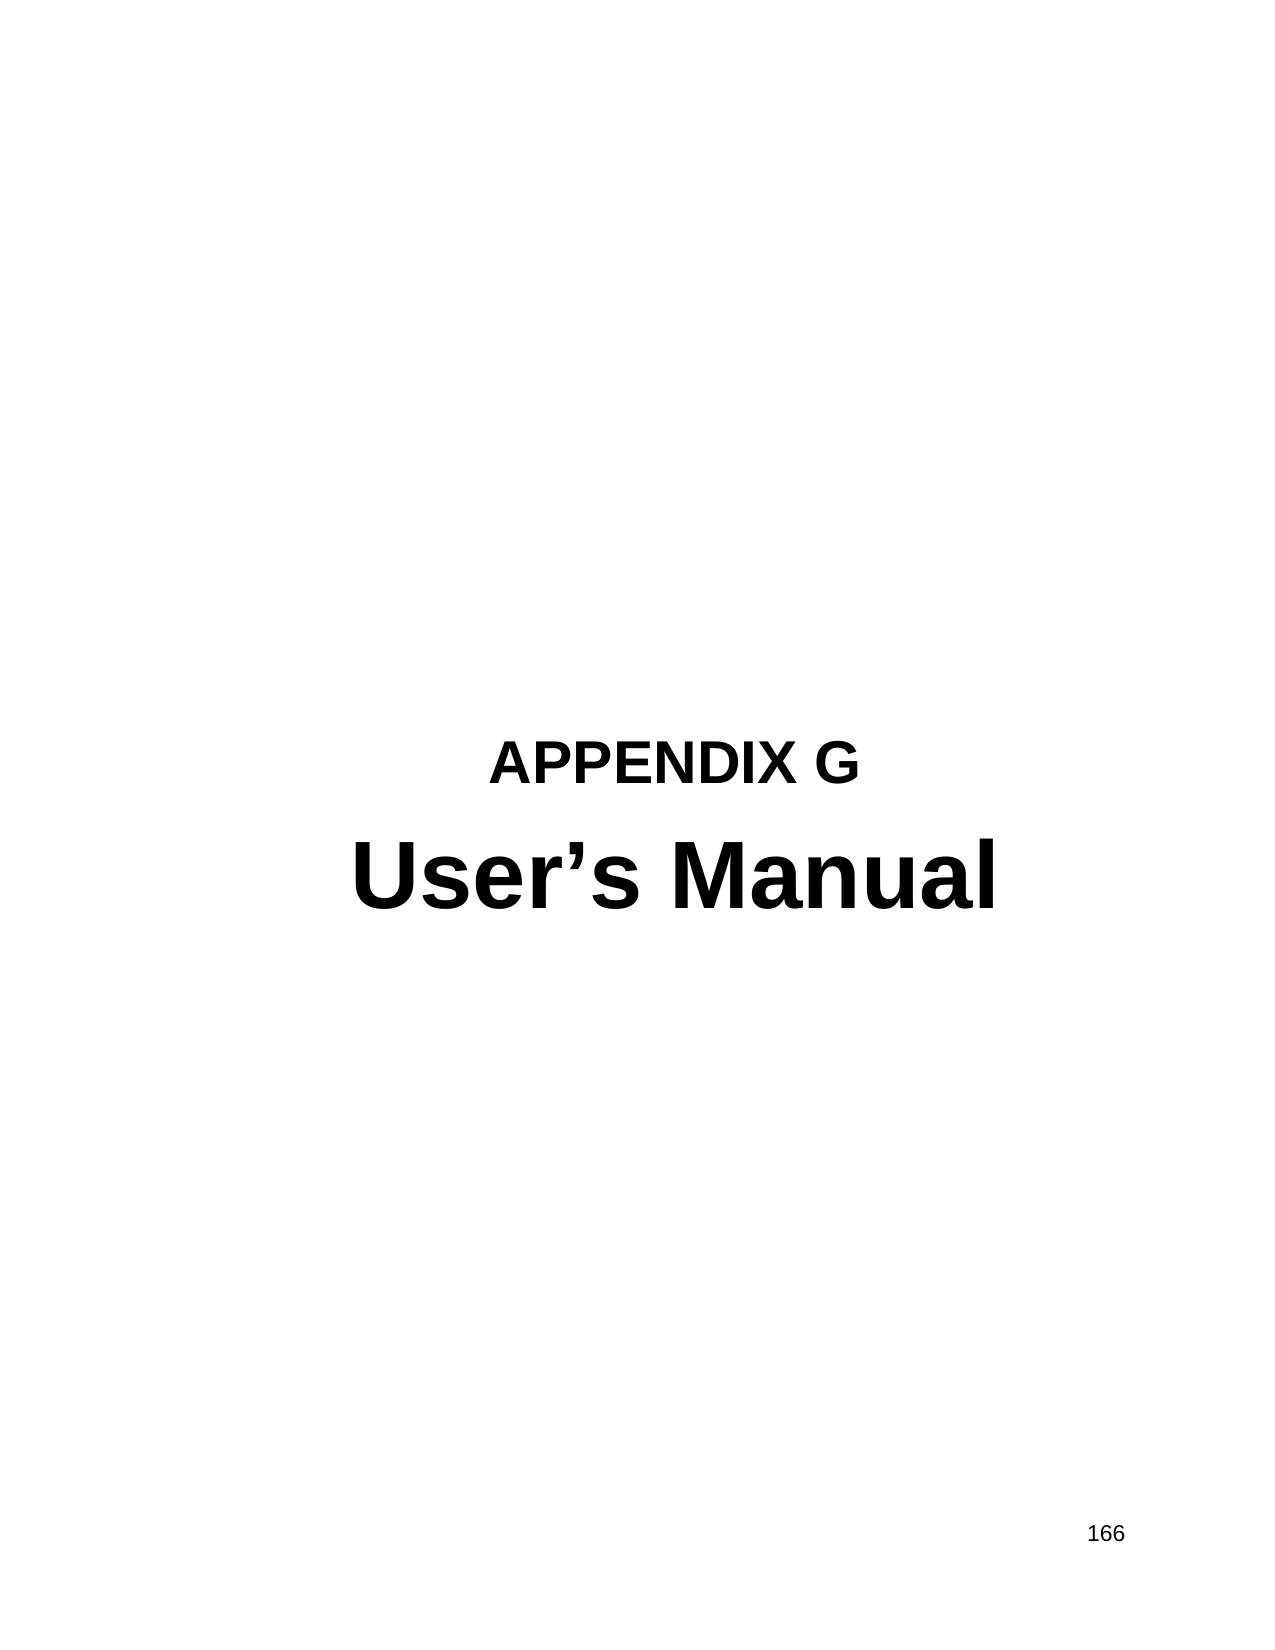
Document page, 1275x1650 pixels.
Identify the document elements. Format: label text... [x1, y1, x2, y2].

text User’s Manual [225, 818, 1125, 928]
text APPENDIX G [225, 726, 1125, 796]
